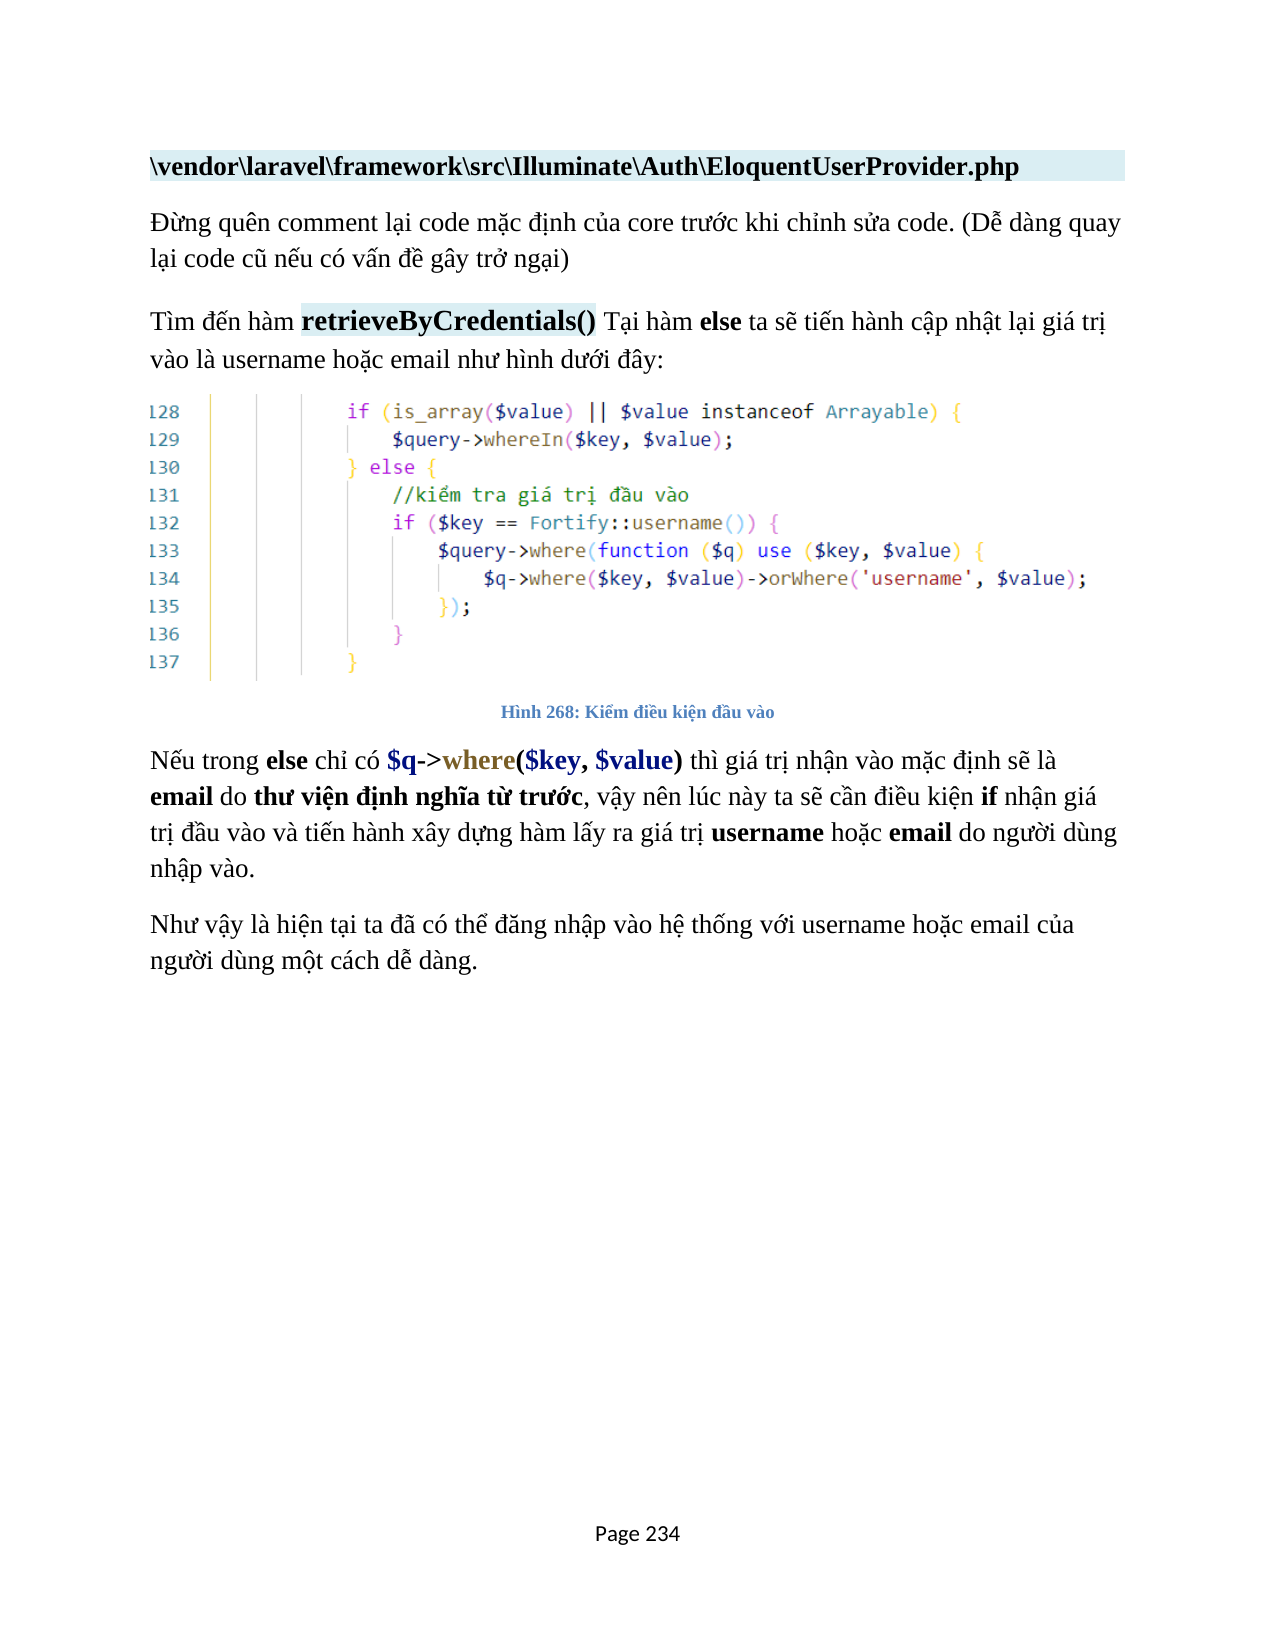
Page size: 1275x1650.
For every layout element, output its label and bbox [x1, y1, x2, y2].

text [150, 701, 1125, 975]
picture [150, 394, 1125, 681]
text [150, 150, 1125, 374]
